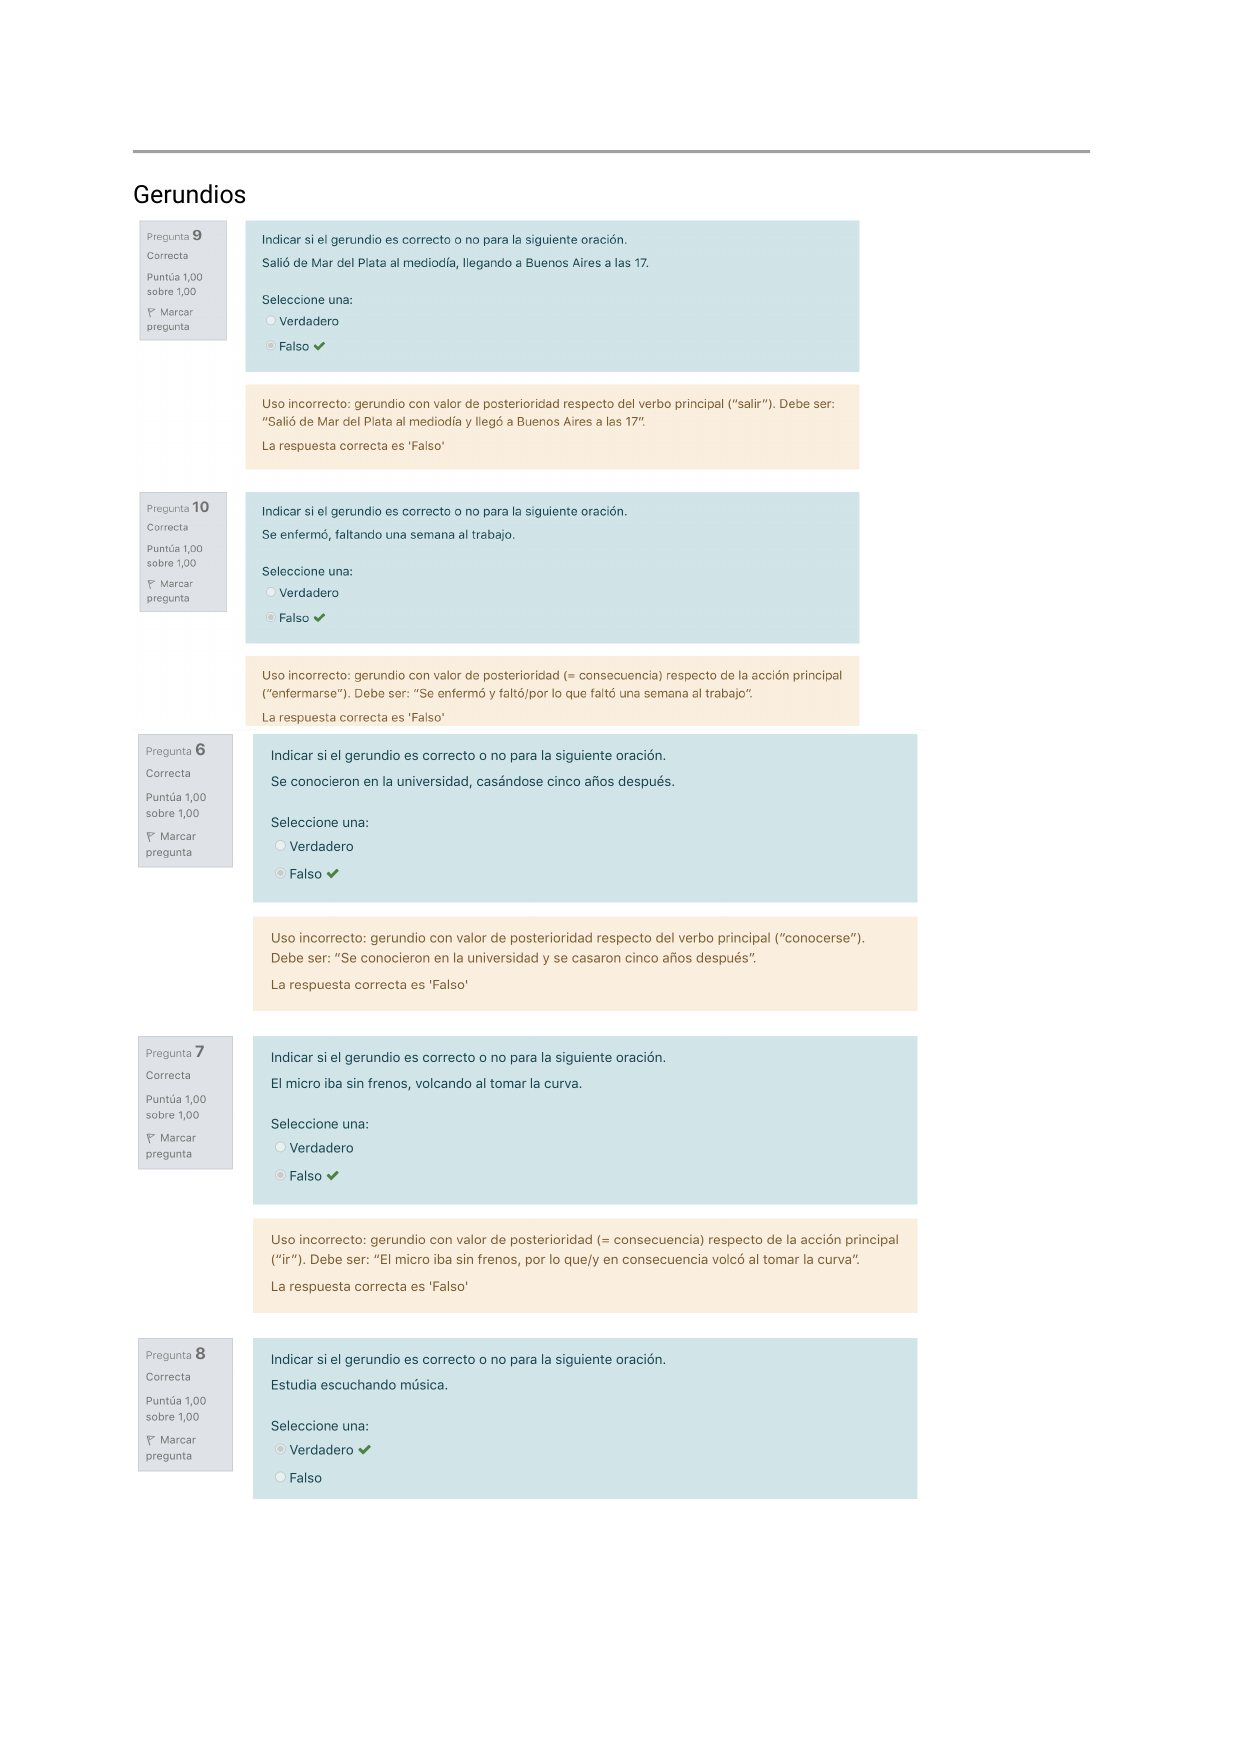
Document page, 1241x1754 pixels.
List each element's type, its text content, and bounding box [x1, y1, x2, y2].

picture [132, 213, 862, 726]
text Gerundios [133, 180, 1090, 209]
picture [132, 729, 926, 1499]
